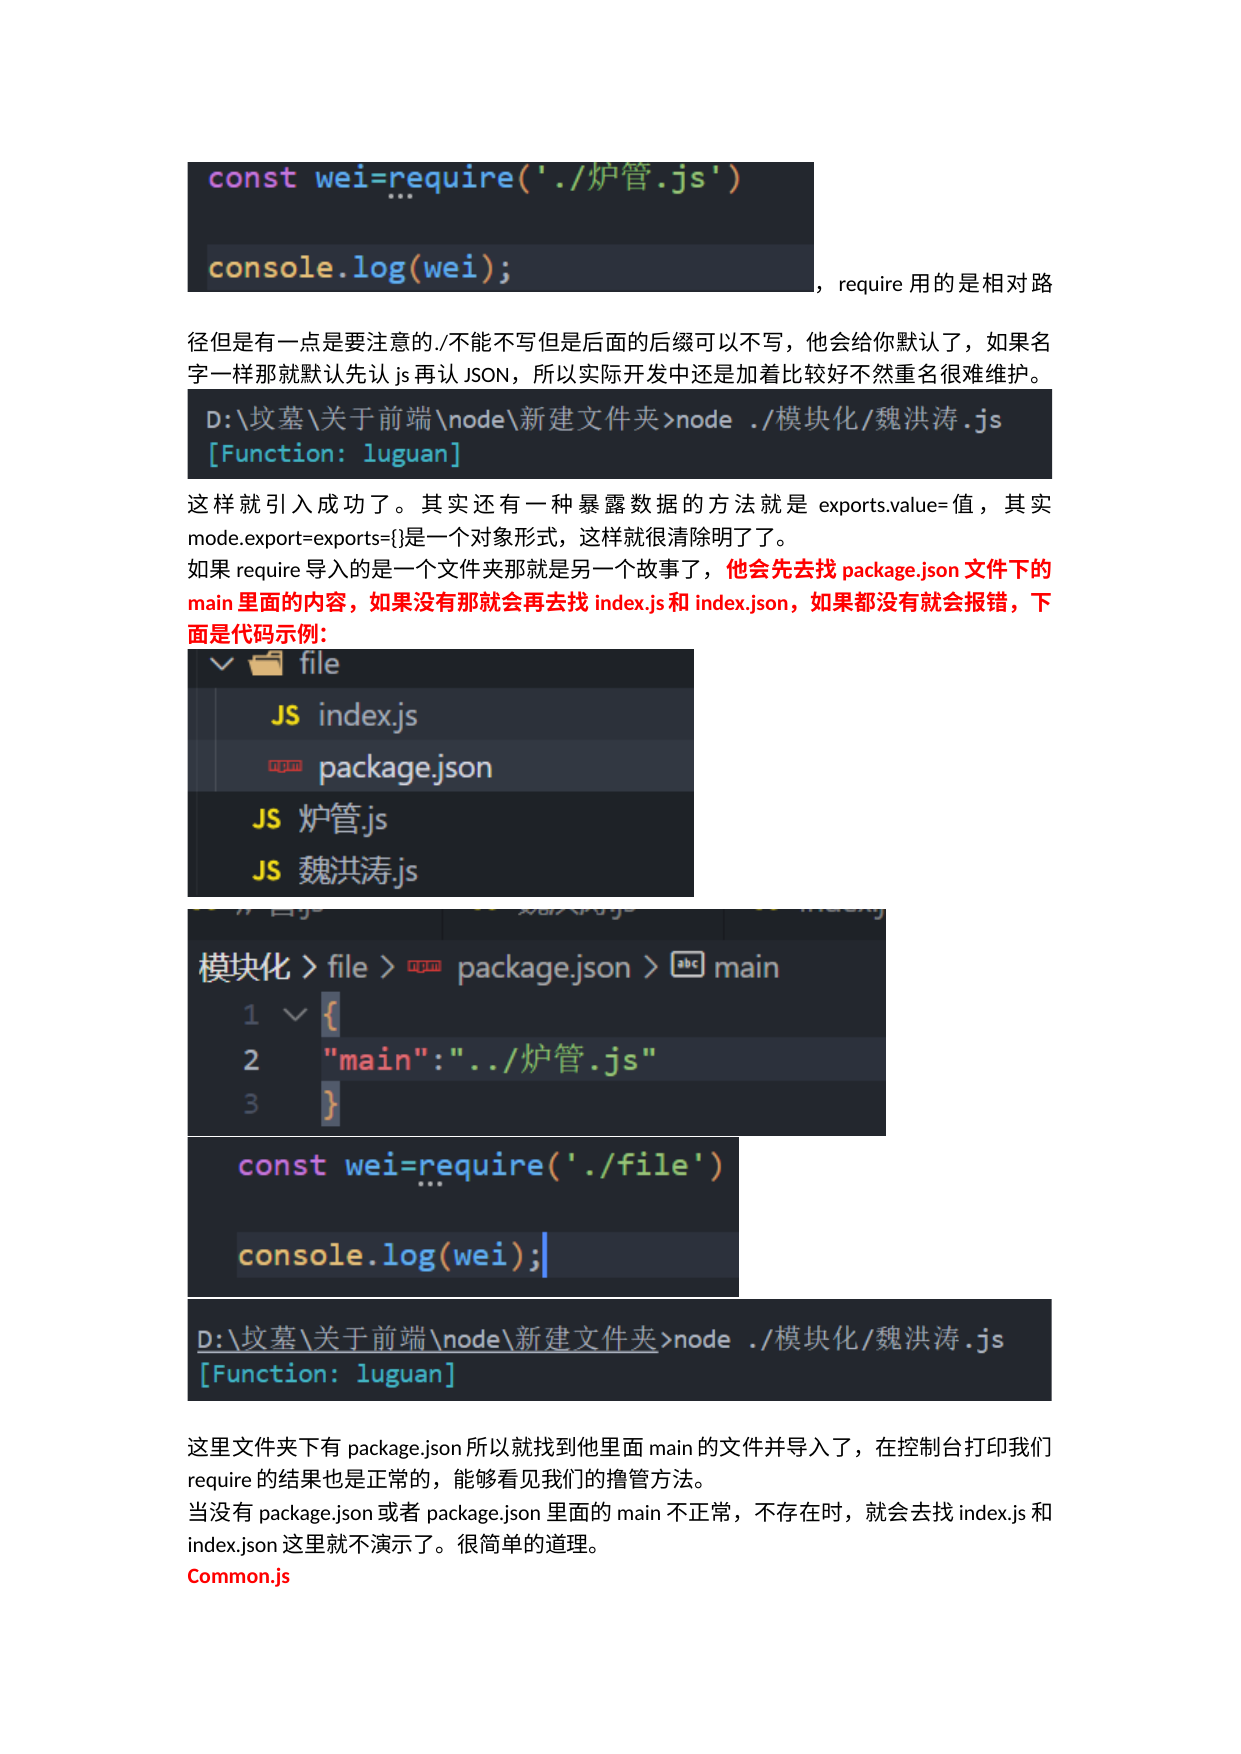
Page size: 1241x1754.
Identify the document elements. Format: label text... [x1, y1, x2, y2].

list Common.js [187, 1559, 1053, 1592]
picture [187, 649, 694, 897]
picture [187, 162, 814, 292]
picture [187, 1299, 1052, 1401]
picture [187, 909, 886, 1136]
list 如果require导入的是一个文件夹那就是另一个故事了，他会先去找package.json文件下的main里面的内容，如果没有那就会再去找index.js和index.json，如果都没有就会报错，下面是代码示例： [187, 552, 1053, 649]
list 当没有package.json或者package.json里面的main不正常，不存在时，就会去找index.js和index.json这里就不演示了。很简单的道理。 [187, 1494, 1053, 1559]
picture [187, 1137, 739, 1297]
list 这里文件夹下有package.json所以就找到他里面main的文件并导入了，在控制台打印我们require的结果也是正常的，能够看见我们的撸管方法。 [187, 1429, 1053, 1494]
list 这样就引入成功了。其实还有一种暴露数据的方法就是exports.value=值，其实mode.export=exports={}是一个对象形式，这样就很清除明了了。 [187, 487, 1053, 552]
picture [187, 389, 1053, 479]
